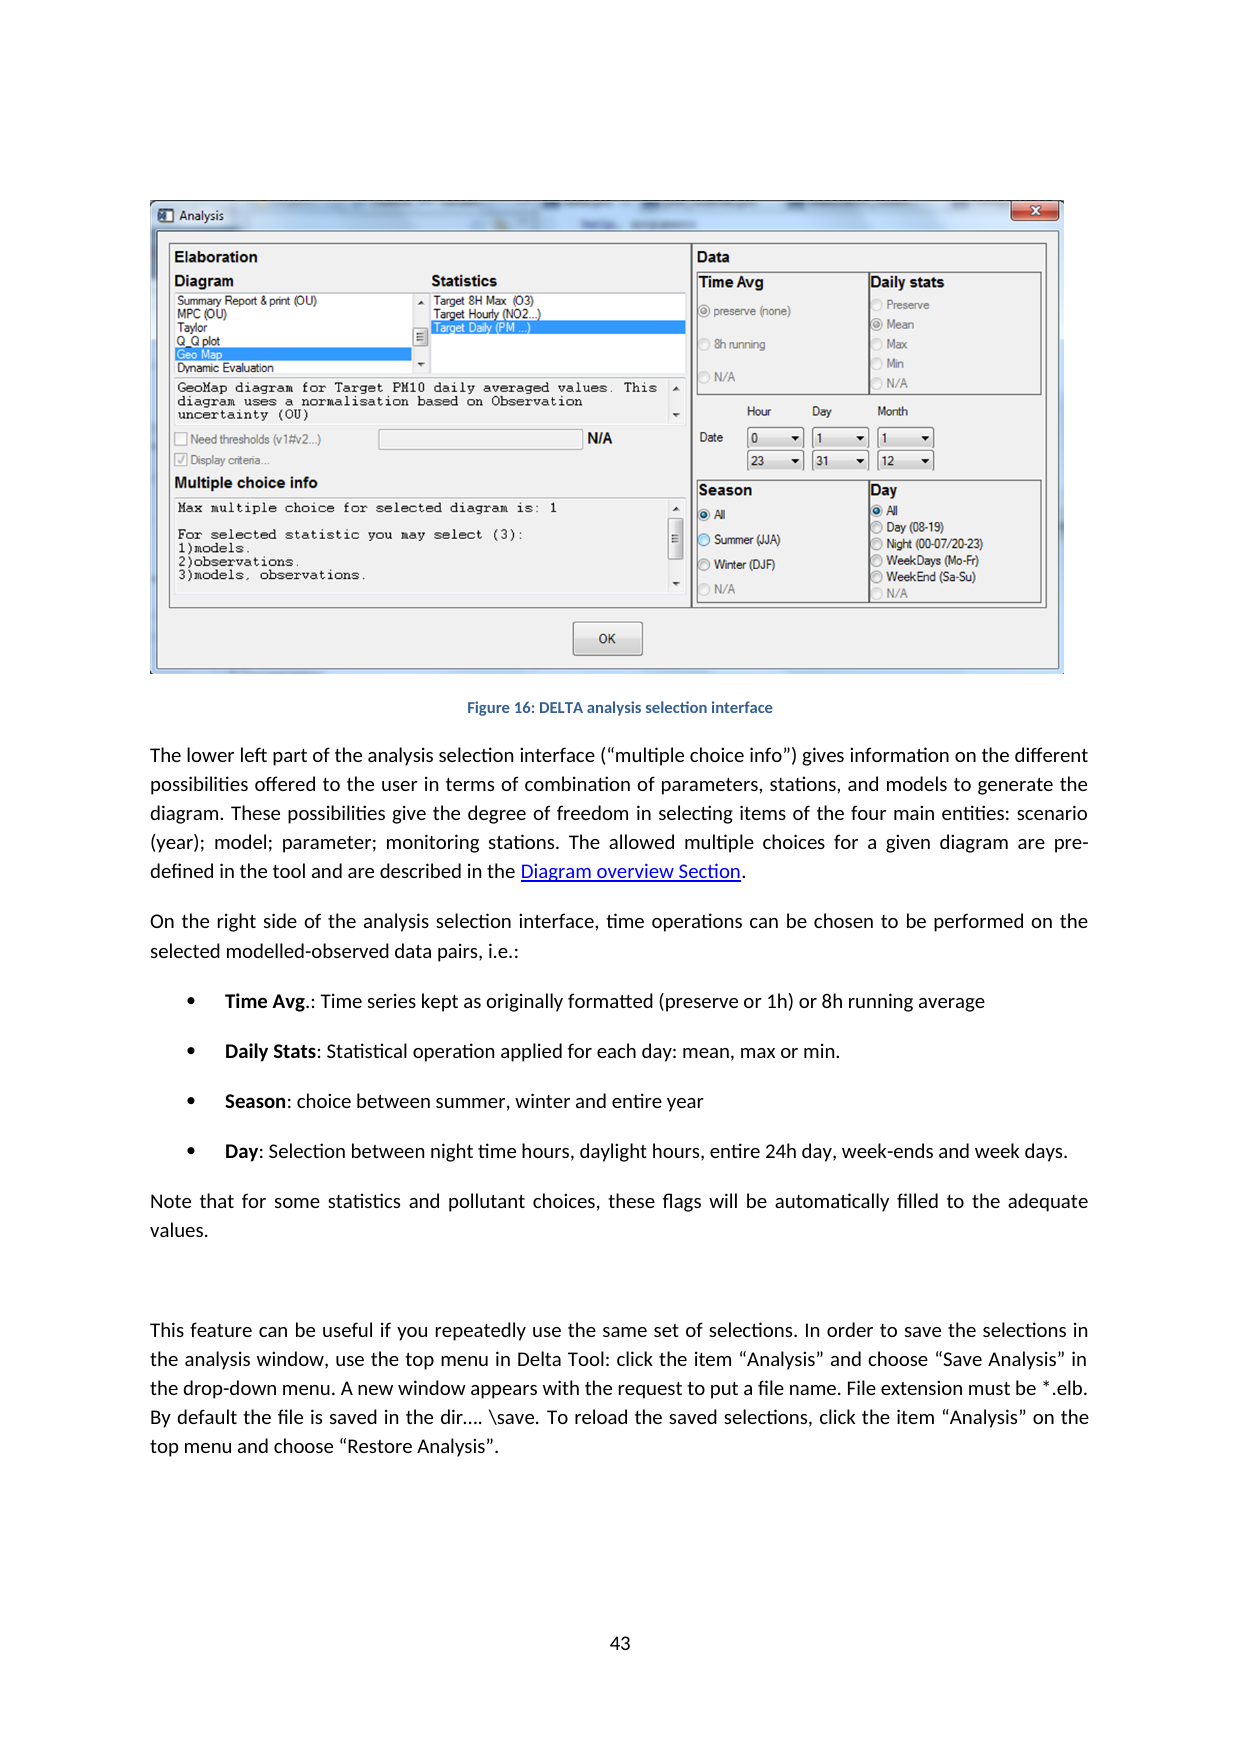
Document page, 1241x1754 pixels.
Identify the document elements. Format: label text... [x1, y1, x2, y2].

text The lower left part of the analysis selection interface (“multiple choice info”) gives information on the different possibilities offered to the user in terms of combination of parameters, stations, and models to generate the diagram. These possibilities give the degree of freedom in selecting items of the four main entities: scenario (year); model; parameter; monitoring stations. The allowed multiple choices for a given diagram are pre-defined in the tool and are described in the Diagram overview Section. [150, 742, 1090, 884]
list Day: Selection between night time hours, daylight hours, entire 24h day, week-ends and week days. [187, 1138, 1090, 1163]
list Time Avg.: Time series kept as originally formatted (preserve or 1h) or 8h running average [187, 988, 1090, 1013]
text On the right side of the analysis selection interface, time operations can be chosen to be performed on the selected modelled-observed data pairs, i.e.: [150, 909, 1090, 963]
picture [150, 200, 1064, 674]
text Figure 16: DELTA analysis selection interface [150, 698, 1090, 718]
list Daily Stats: Statistical operation applied for each day: mean, max or min. [187, 1038, 1090, 1063]
text Note that for some statistics and pollutant choices, these flags will be automatically filled to the adequate values. [150, 1188, 1090, 1242]
text This feature can be useful if you repeatedly use the same set of selections. In order to save the selections in the analysis window, use the top menu in Delta Tool: click the item “Analysis” and choose “Save Analysis” in the drop-down menu. A new window appears with the request to put a file name. File extension must be *.elb. By default the file is saved in the dir…. \save. To reload the saved selections, click the item “Analysis” on the top menu and choose “Restore Analysis”. [150, 1317, 1090, 1459]
list Season: choice between summer, winter and entire year [187, 1088, 1090, 1113]
